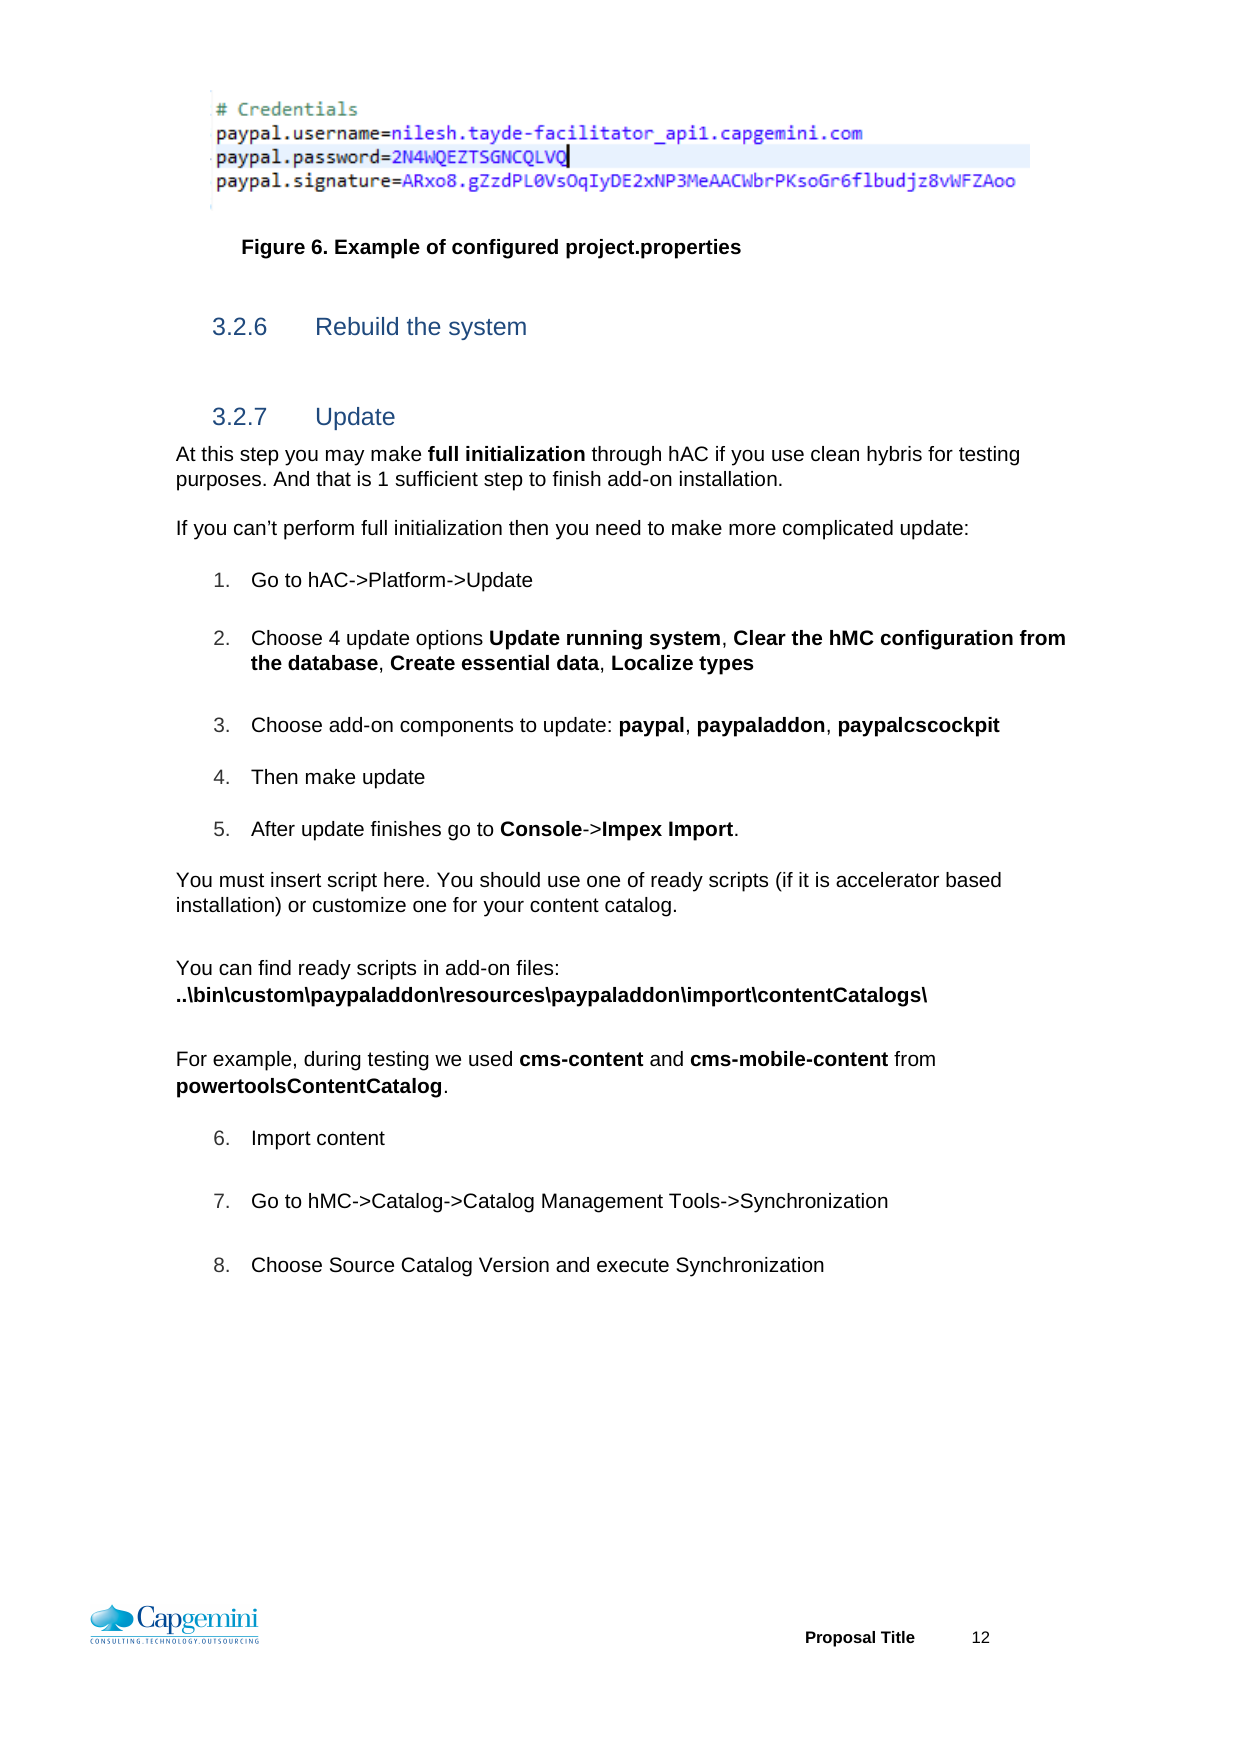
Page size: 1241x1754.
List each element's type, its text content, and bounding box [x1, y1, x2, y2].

text ..\bin\custom\paypaladdon\resources\paypaladdon\import\contentCatalogs\ [176, 983, 1150, 1007]
picture [90, 1604, 259, 1644]
text powertoolsContentCatalog. [176, 1074, 1150, 1098]
text 2. Choose 4 update options Update running system, Clear the hMC configuration from the database, Create essential data, Localize types [213, 626, 1079, 674]
picture [210, 90, 1030, 211]
text For example, during testing we used cms-content and cms-mobile-content from [176, 1046, 1150, 1070]
text At this step you may make full initialization through hAC if you use clean hybris for testing purposes. And that is 1 sufficient step to finish add-on installation. [176, 442, 1091, 491]
subtitle Rebuild the system [187, 312, 1150, 341]
text 6. Import content [213, 1126, 1150, 1149]
text 1. Go to hAC->Platform->Update [213, 568, 1150, 592]
text 7. Go to hMC->Catalog->Catalog Management Tools->Synchronization [213, 1189, 1150, 1213]
text Figure 6. Example of configured project.properties [90, 235, 892, 259]
text You can find ready scripts in add-on files: [176, 956, 1150, 979]
subtitle Update [187, 402, 1150, 431]
text If you can’t perform full initialization then you need to make more complicated update: [176, 516, 1150, 540]
text You must insert script here. You should use one of ready scripts (if it is accelerator based installation) or customize one for your content catalog. [176, 868, 1112, 917]
text 5. After update finishes go to Console->Impex Import. [213, 817, 1150, 841]
text 4. Then make update [213, 764, 1150, 788]
text 3. Choose add-on components to update: paypal, paypaladdon, paypalcscockpit [213, 713, 1150, 737]
text 8. Choose Source Catalog Version and execute Synchronization [213, 1253, 1150, 1277]
